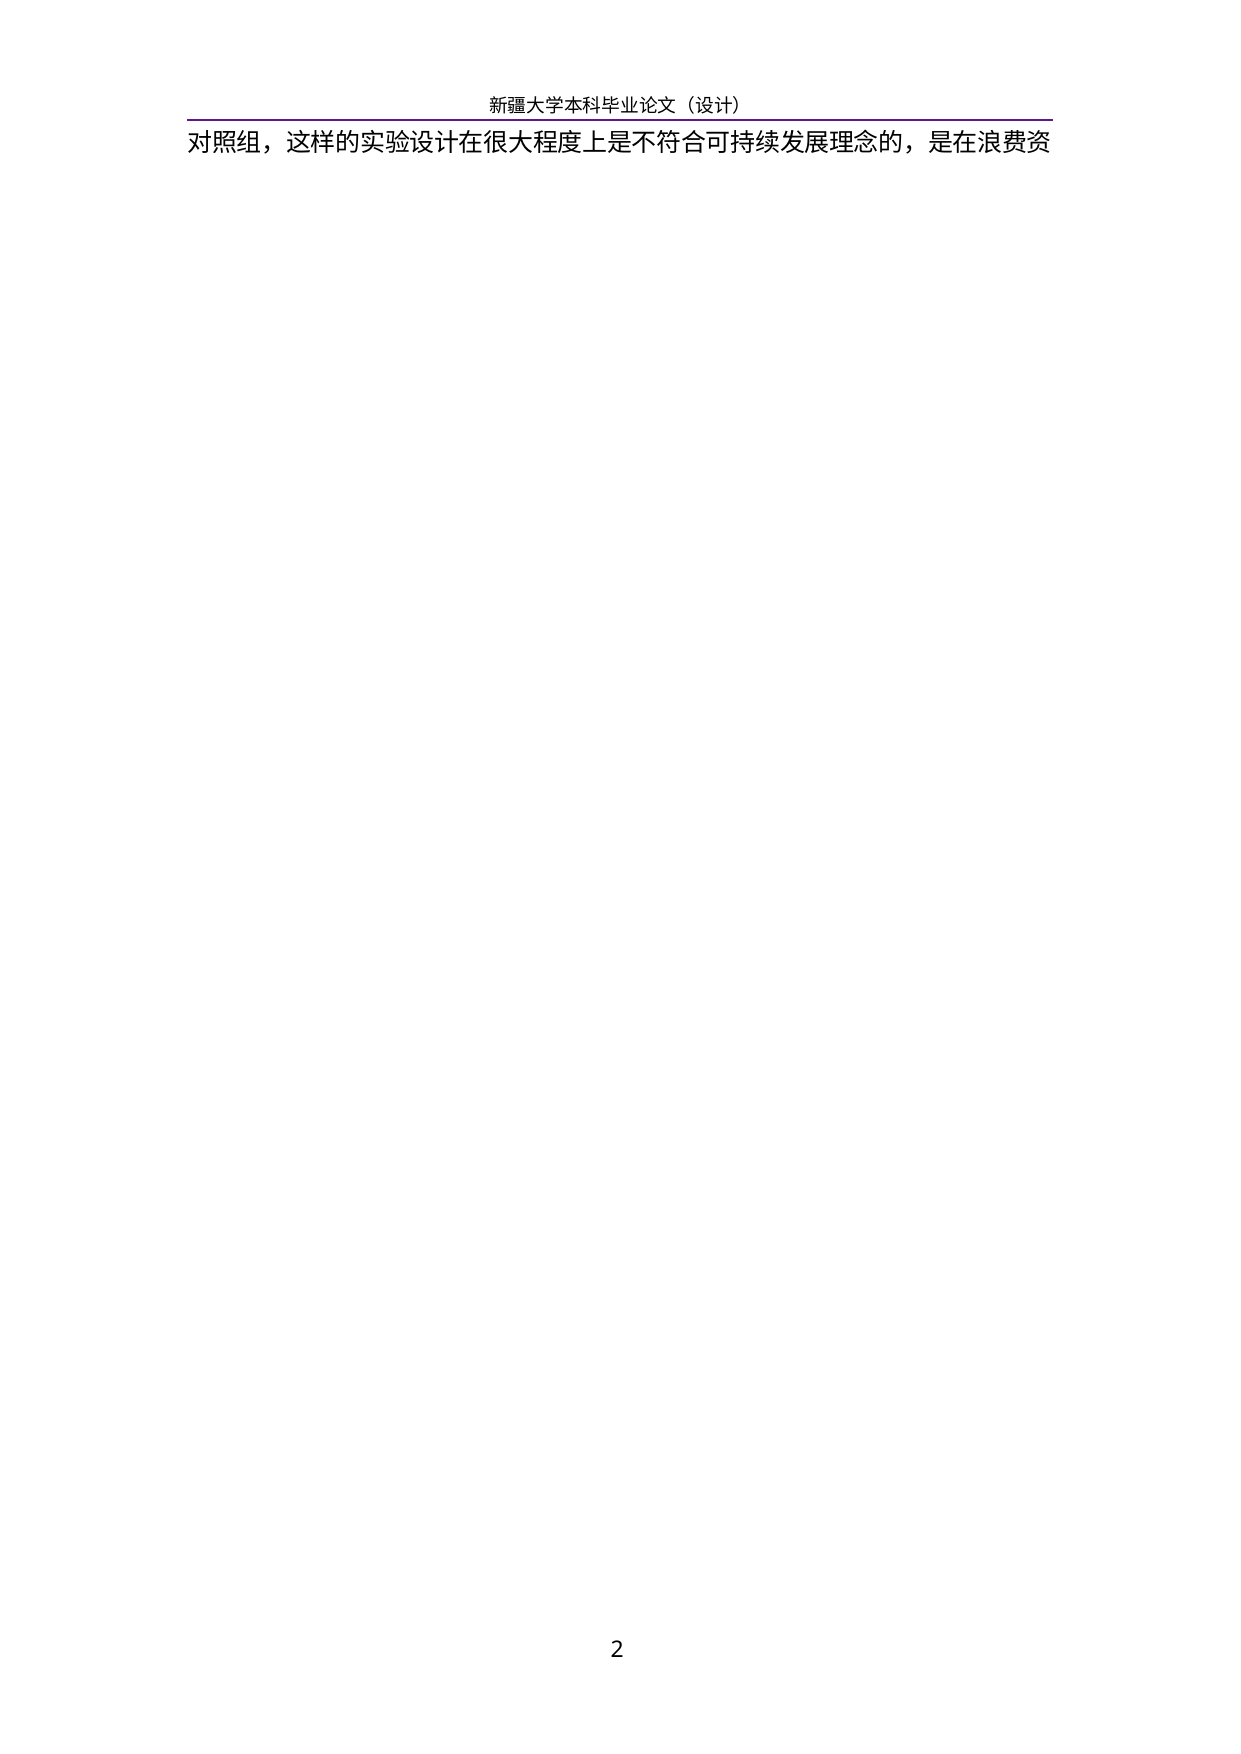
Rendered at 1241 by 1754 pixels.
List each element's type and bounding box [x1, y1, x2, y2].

text [187, 119, 1053, 159]
